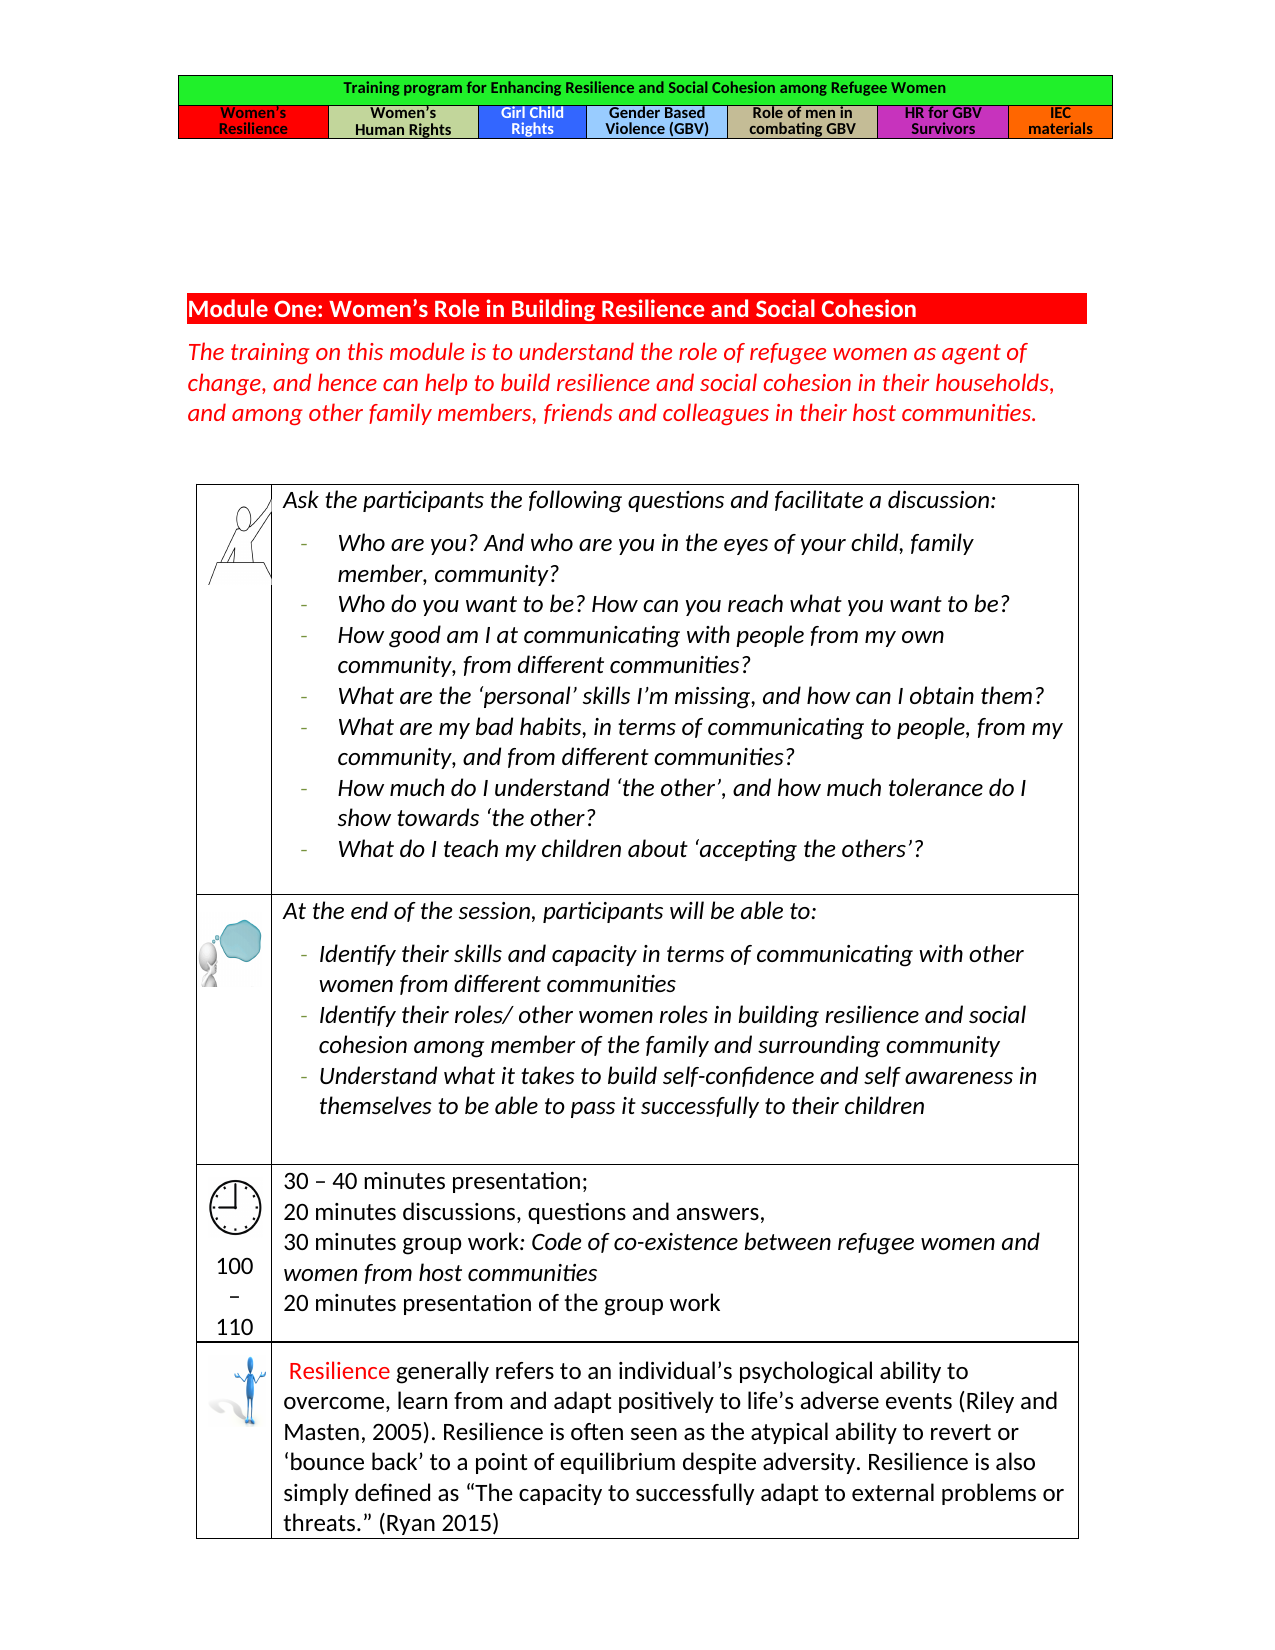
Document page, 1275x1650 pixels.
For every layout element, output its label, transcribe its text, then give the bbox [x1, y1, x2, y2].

table_header Ask the participants the following questions and facilitate a discussion: Who are you? And who are you in the eyes of your child, family member, community? Who do you want to be? How can you reach what you want to be? How good am I at communicating with people from my own community, from different communities? What are the ‘personal’ skills I’m missing, and how can I obtain them? What are my bad habits, in terms of communicating to people, from my community, and from different communities? How much do I understand ‘the other’, and how much tolerance do I show towards ‘the other? What do I teach my children about ‘accepting the others’? [272, 485, 1078, 894]
picture [208, 1355, 267, 1427]
table_cell At the end of the session, participants will be able to: Identify their skills and capacity in terms of communicating with other women from different communities Identify their roles/ other women roles in building resilience and social cohesion among member of the family and surrounding community Understand what it takes to build self-confidence and self awareness in themselves to be able to pass it successfully to their children [272, 895, 1078, 1164]
picture [208, 497, 272, 585]
table_cell 100 – 110 [197, 1165, 271, 1341]
picture [197, 912, 263, 987]
table_cell [197, 895, 271, 1164]
table_header [197, 485, 271, 894]
text The training on this module is to understand the role of refugee women as agent of change, and hence can help to build resilience and social cohesion in their households, and among other family members, friends and colleagues in their host communities. [187, 336, 1087, 428]
table_cell [197, 1343, 271, 1538]
table_cell 30 – 40 minutes presentation; 20 minutes discussions, questions and answers, 30 minutes group work: Code of co-existence between refugee women and women from host communities 20 minutes presentation of the group work [272, 1165, 1078, 1341]
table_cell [272, 1343, 1078, 1538]
text Module One: Women’s Role in Building Resilience and Social Cohesion [187, 293, 1087, 324]
picture [208, 1177, 263, 1238]
